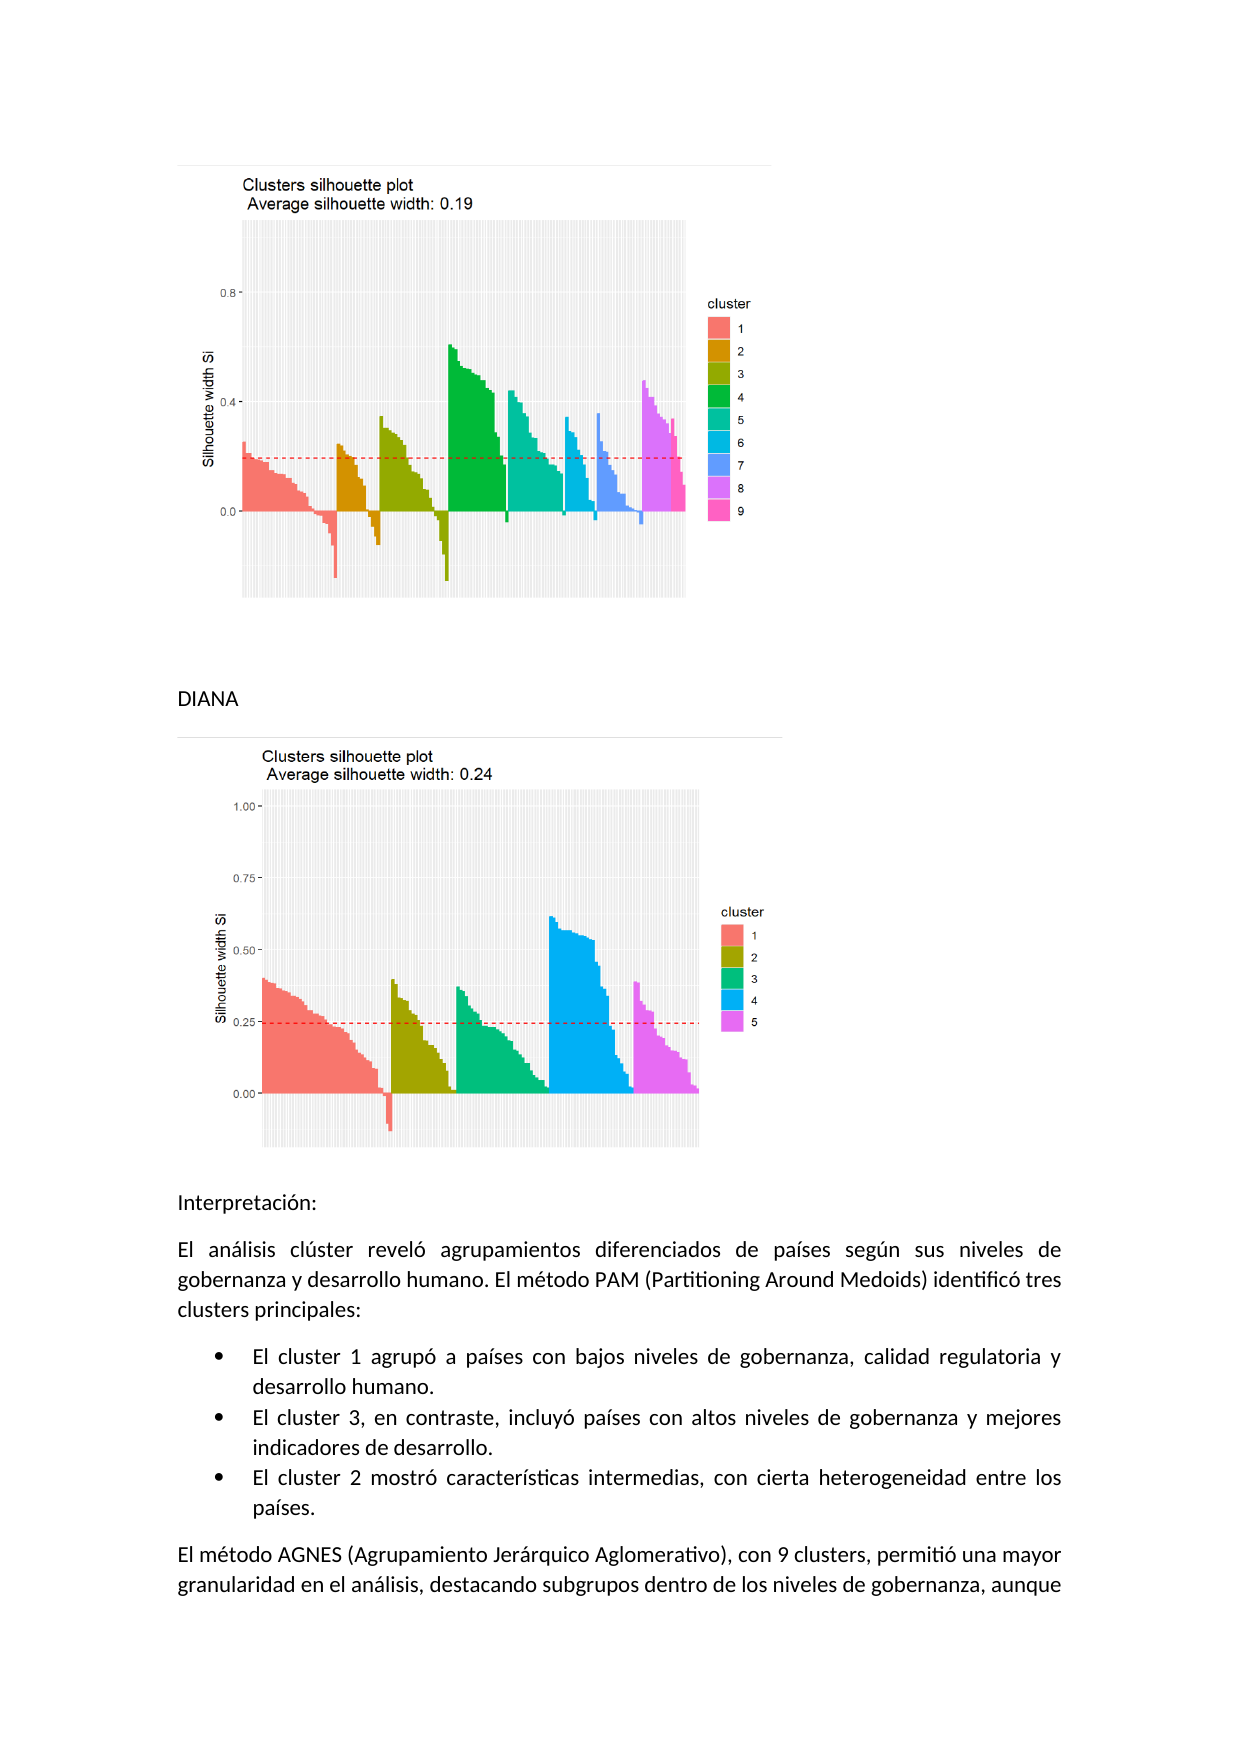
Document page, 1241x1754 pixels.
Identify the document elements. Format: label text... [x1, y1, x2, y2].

picture [177, 147, 772, 619]
list El cluster 2 mostró características intermedias, con cierta heterogeneidad entre los países. [215, 1463, 1063, 1521]
text Interpretación: [177, 1188, 1063, 1216]
list El cluster 3, en contraste, incluyó países con altos niveles de gobernanza y mejores indicadores de desarrollo. [215, 1403, 1063, 1461]
text El análisis clúster reveló agrupamientos diferenciados de países según sus niveles de gobernanza y desarrollo humano. El método PAM (Partitioning Around Medoids) identificó tres clusters principales: [177, 1235, 1063, 1323]
text DIANA [177, 684, 1063, 712]
list El cluster 1 agrupó a países con bajos niveles de gobernanza, calidad regulatoria y desarrollo humano. [215, 1342, 1063, 1401]
picture [177, 731, 783, 1170]
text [177, 1540, 1063, 1598]
